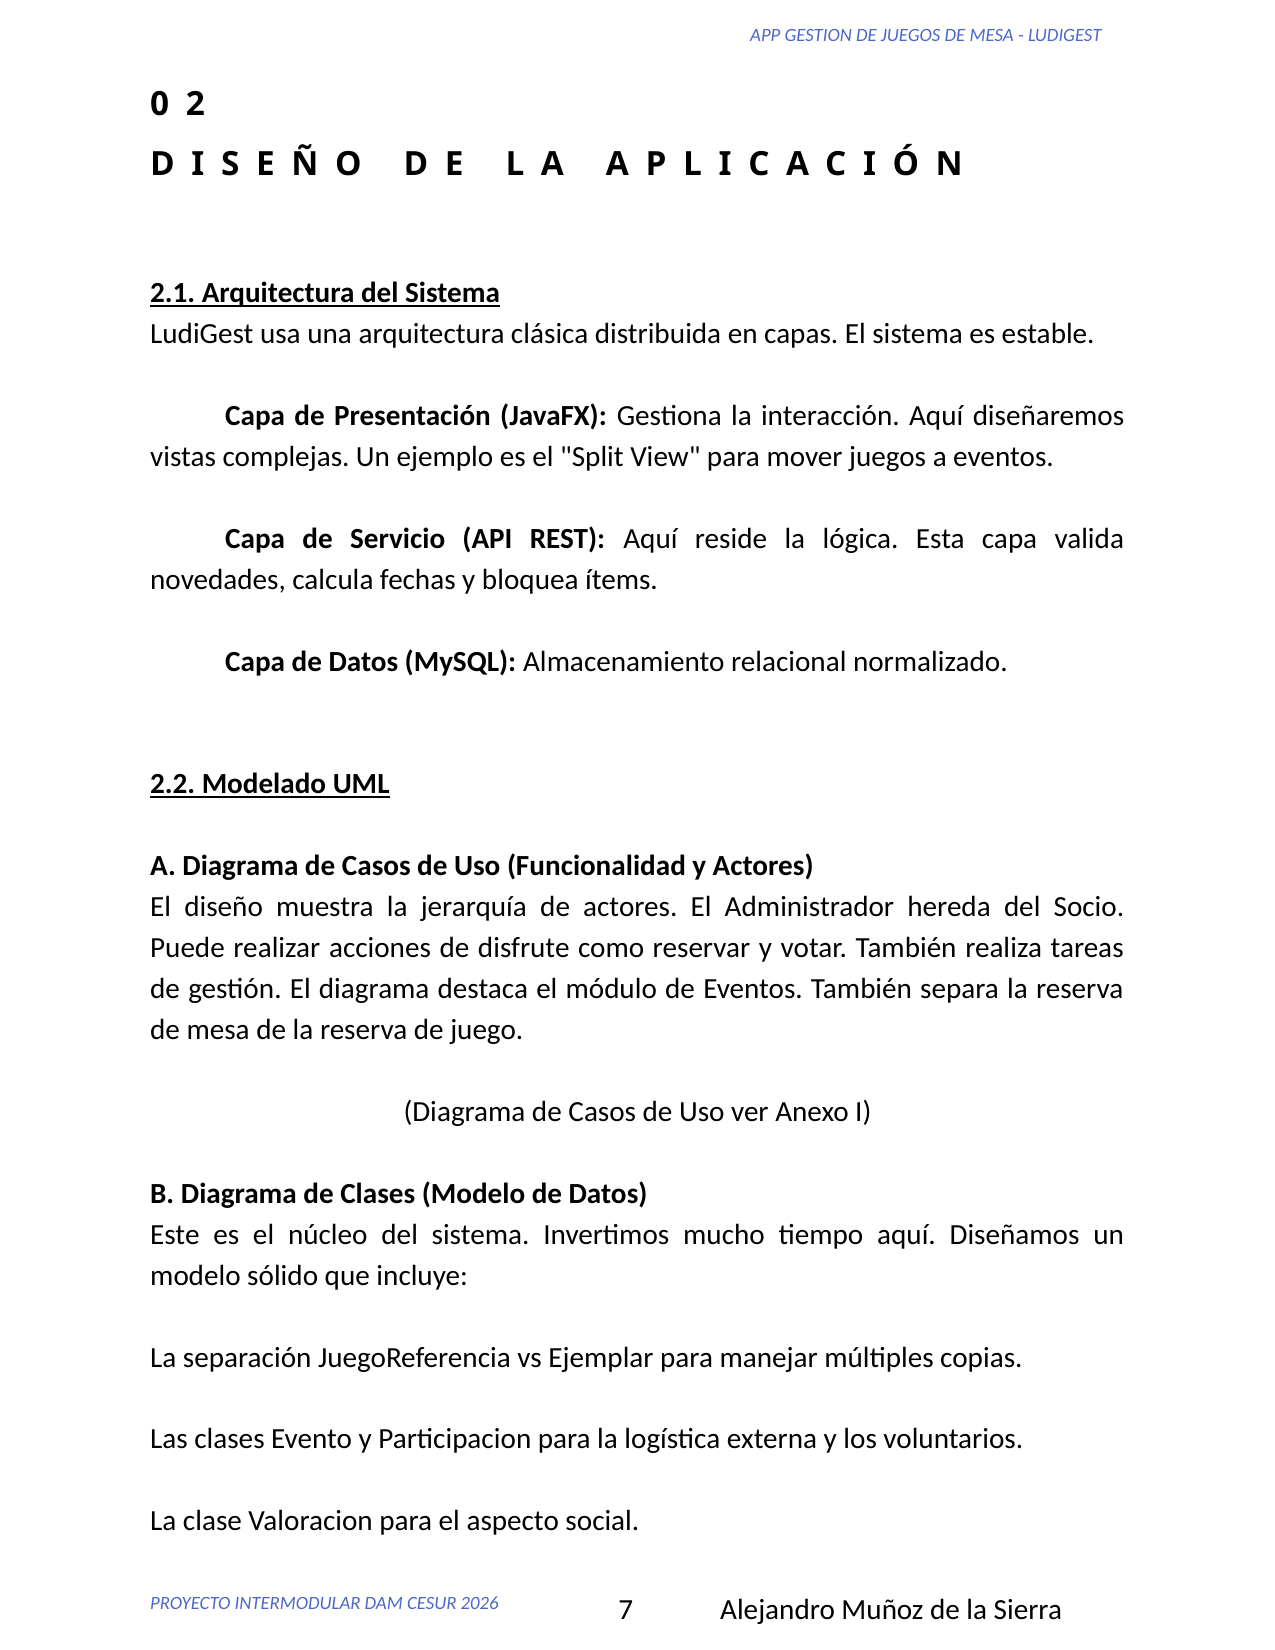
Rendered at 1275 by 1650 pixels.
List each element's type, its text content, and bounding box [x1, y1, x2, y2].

text Las clases Evento y Participacion para la logística externa y los voluntarios. [150, 1421, 1125, 1456]
text LudiGest usa una arquitectura clásica distribuida en capas. El sistema es estable. [150, 315, 1125, 351]
text La clase Valoracion para el aspecto social. [150, 1502, 1125, 1538]
text La separación JuegoReferencia vs Ejemplar para manejar múltiples copias. [150, 1339, 1125, 1374]
text Capa de Servicio (API REST): Aquí reside la lógica. Esta capa valida novedades, calcula fechas y bloquea ítems. [150, 520, 1125, 596]
text Capa de Datos (MySQL): Almacenamiento relacional normalizado. [150, 643, 1125, 678]
subtitle 02 [150, 80, 1125, 125]
text Este es el núcleo del sistema. Invertimos mucho tiempo aquí. Diseñamos un modelo sólido que incluye: [150, 1216, 1125, 1292]
text 2.1. Arquitectura del Sistema [150, 274, 1125, 310]
text DISEÑO DE LA APLICACIÓN [150, 140, 1125, 186]
text A. Diagrama de Casos de Uso (Funcionalidad y Actores) [150, 847, 1125, 883]
text Capa de Presentación (JavaFX): Gestiona la interacción. Aquí diseñaremos vistas complejas. Un ejemplo es el "Split View" para mover juegos a eventos. [150, 397, 1125, 474]
text B. Diagrama de Clases (Modelo de Datos) [150, 1175, 1125, 1211]
text (Diagrama de Casos de Uso ver Anexo I) [150, 1093, 1125, 1129]
text 2.2. Modelado UML [150, 766, 1125, 801]
text El diseño muestra la jerarquía de actores. El Administrador hereda del Socio. Puede realizar acciones de disfrute como reservar y votar. También realiza tareas de gestión. El diagrama destaca el módulo de Eventos. También separa la reserva de mesa de la reserva de juego. [150, 888, 1125, 1047]
